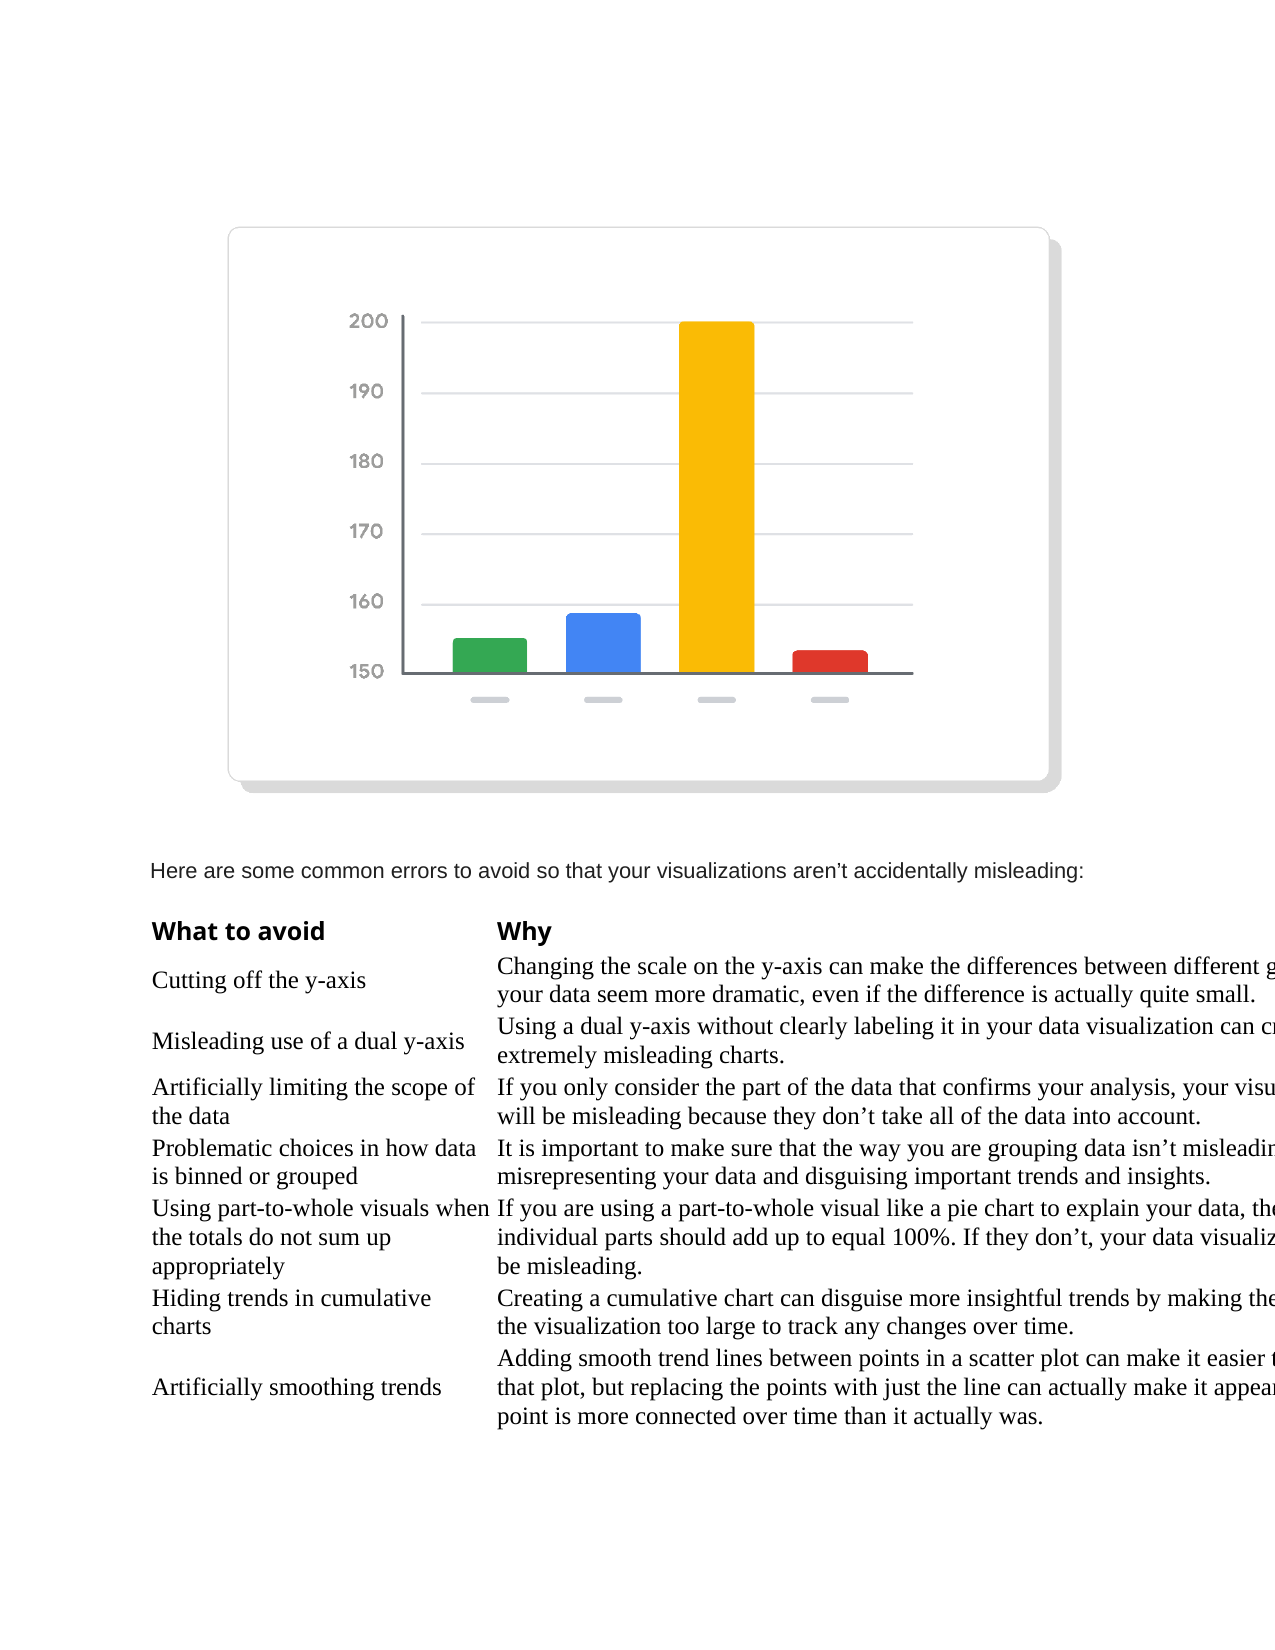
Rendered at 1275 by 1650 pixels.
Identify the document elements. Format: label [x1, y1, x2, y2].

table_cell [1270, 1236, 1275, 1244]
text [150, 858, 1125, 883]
picture [150, 150, 1125, 858]
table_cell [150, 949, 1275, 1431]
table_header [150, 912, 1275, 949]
